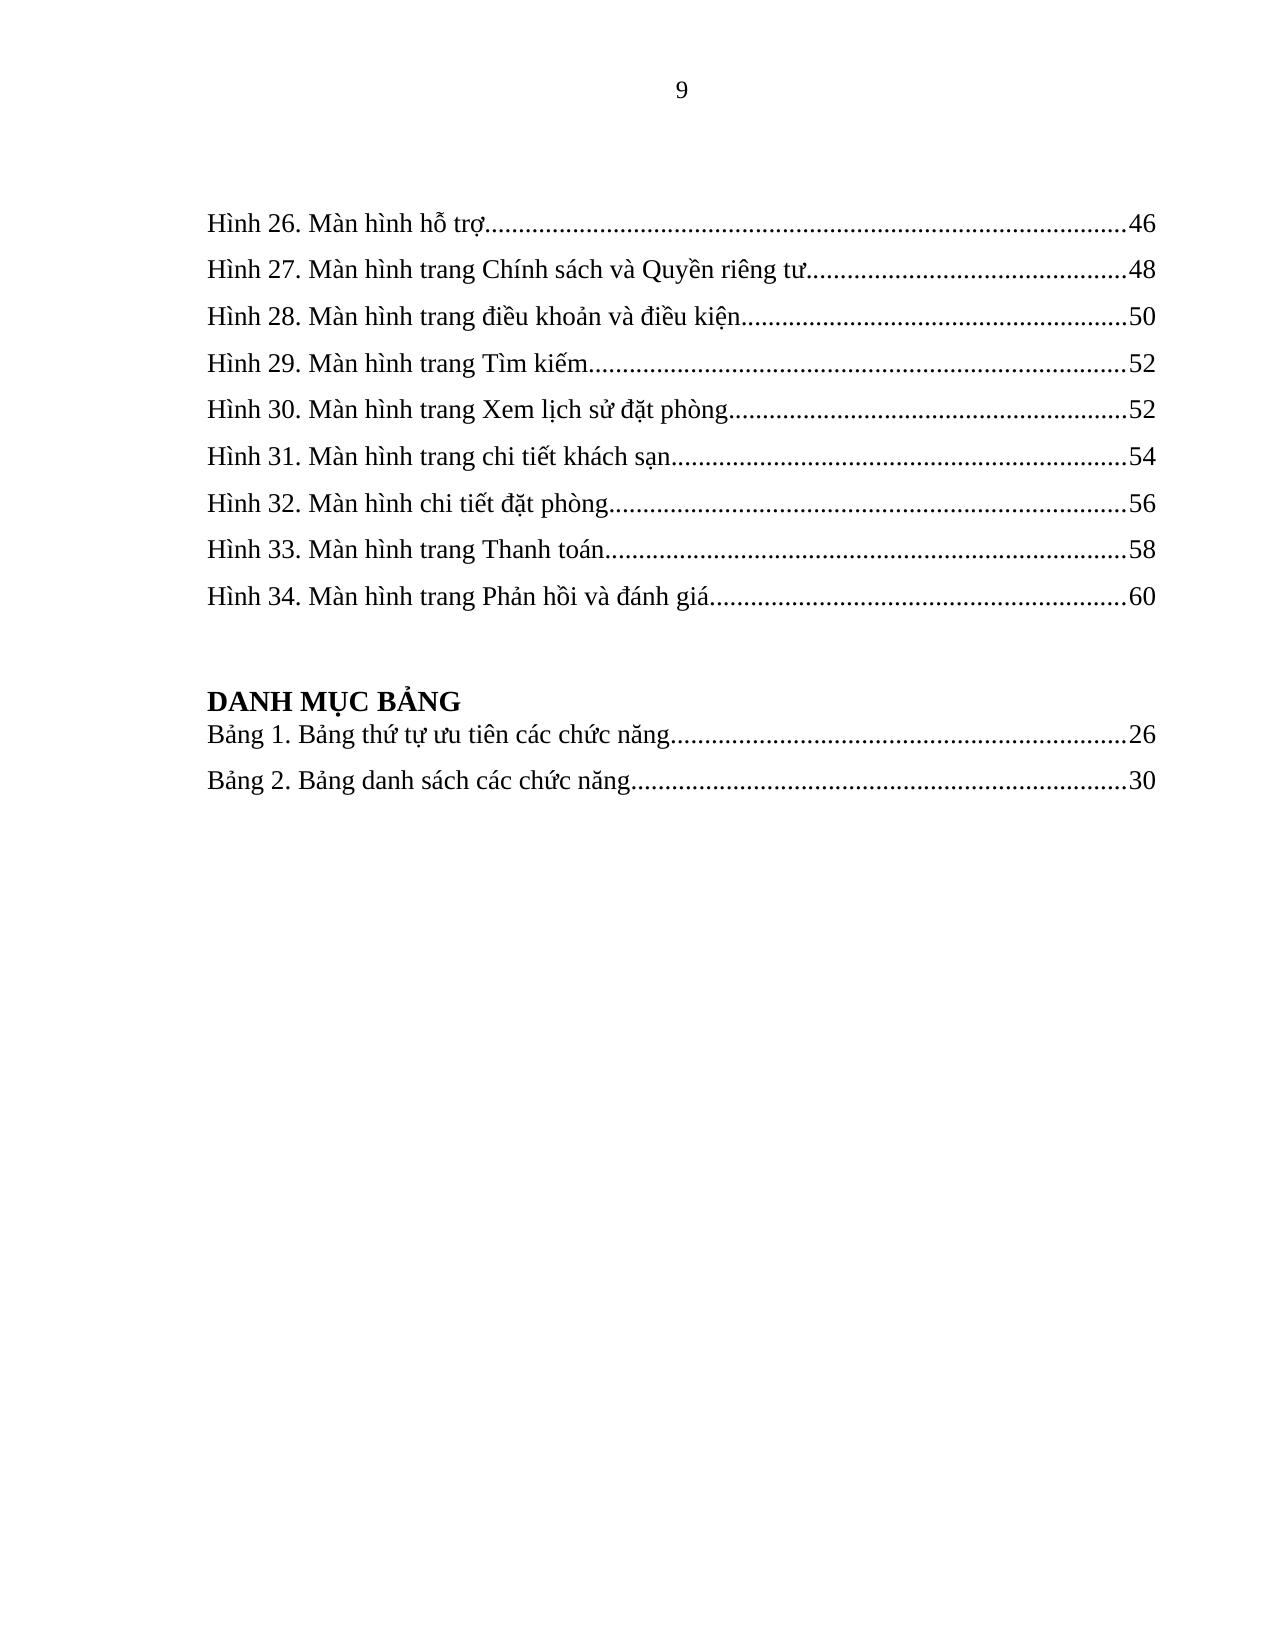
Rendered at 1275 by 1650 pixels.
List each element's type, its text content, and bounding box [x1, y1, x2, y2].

text Hình 26. Màn hình hỗ trợ 46 [207, 207, 1157, 238]
text Hình 32. Màn hình chi tiết đặt phòng 56 [207, 487, 1157, 518]
text Hình 28. Màn hình trang điều khoản và điều kiện 50 [207, 300, 1157, 331]
text Hình 33. Màn hình trang Thanh toán 58 [207, 533, 1157, 564]
text Hình 34. Màn hình trang Phản hồi và đánh giá 60 [207, 580, 1157, 611]
text Hình 30. Màn hình trang Xem lịch sử đặt phòng 52 [207, 393, 1157, 424]
text DANH MỤC BẢNG [207, 684, 1157, 718]
text Hình 27. Màn hình trang Chính sách và Quyền riêng tư 48 [207, 253, 1157, 284]
text Bảng 1. Bảng thứ tự ưu tiên các chức năng 26 [207, 718, 1157, 749]
text Bảng 2. Bảng danh sách các chức năng 30 [207, 764, 1157, 796]
text Hình 29. Màn hình trang Tìm kiếm 52 [207, 347, 1157, 378]
text Hình 31. Màn hình trang chi tiết khách sạn 54 [207, 440, 1157, 471]
